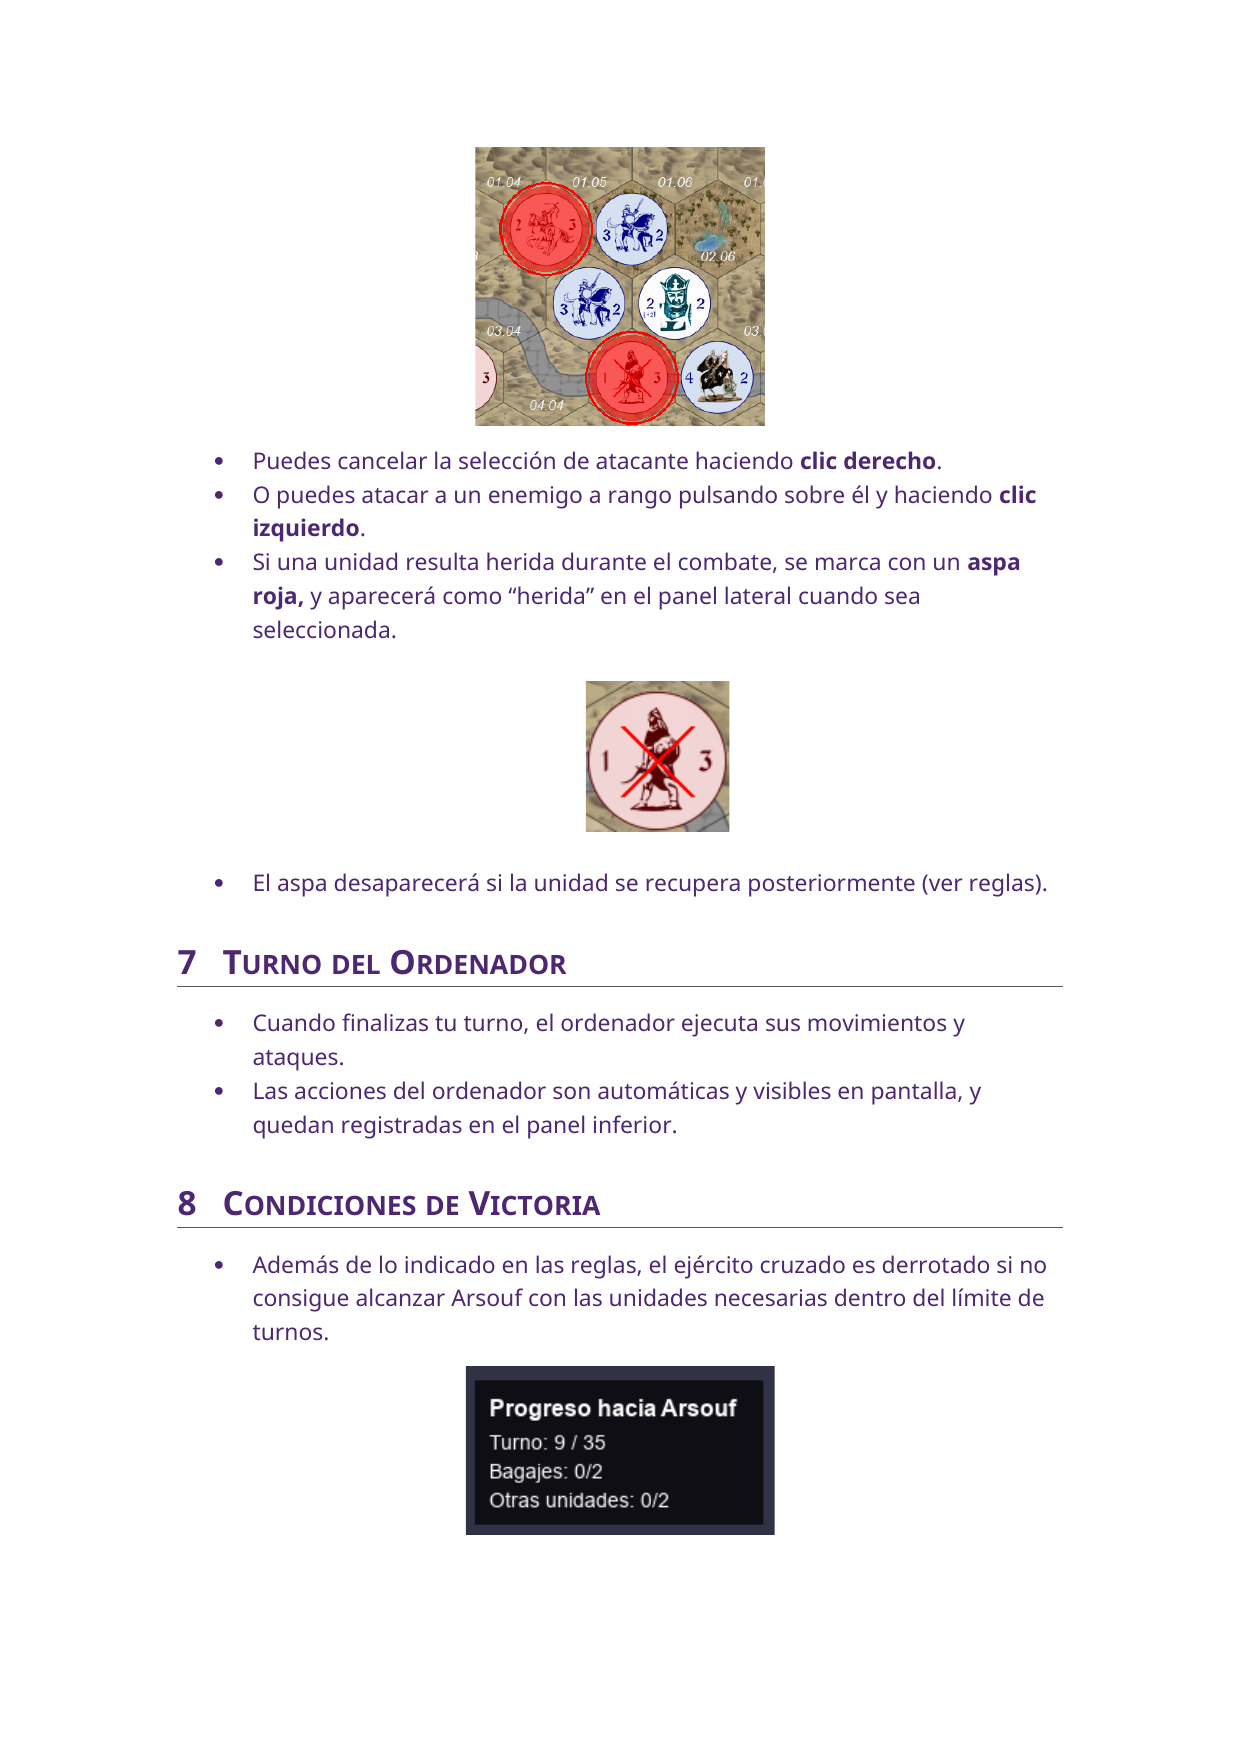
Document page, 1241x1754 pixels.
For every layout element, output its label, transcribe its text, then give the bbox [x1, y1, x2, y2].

list El aspa desaparecerá si la unidad se recupera posteriormente (ver reglas). [215, 867, 1063, 899]
picture [585, 681, 730, 832]
picture [465, 1366, 775, 1535]
list Las acciones del ordenador son automáticas y visibles en pantalla, y quedan registradas en el panel inferior. [215, 1075, 1063, 1140]
list Si una unidad resulta herida durante el combate, se marca con un aspa roja, y aparecerá como “herida” en el panel lateral cuando sea seleccionada. [215, 546, 1063, 645]
subtitle Condiciones de Victoria [177, 1180, 1063, 1227]
picture [475, 147, 765, 426]
list Cuando finalizas tu turno, el ordenador ejecuta sus movimientos y ataques. [215, 1007, 1063, 1072]
list Puedes cancelar la selección de atacante haciendo clic derecho. [215, 445, 1063, 476]
subtitle Turno del Ordenador [177, 939, 1063, 986]
list O puedes atacar a un enemigo a rango pulsando sobre él y haciendo clic izquierdo. [215, 479, 1063, 544]
list Además de lo indicado en las reglas, el ejército cruzado es derrotado si no consigue alcanzar Arsouf con las unidades necesarias dentro del límite de turnos. [215, 1249, 1063, 1347]
